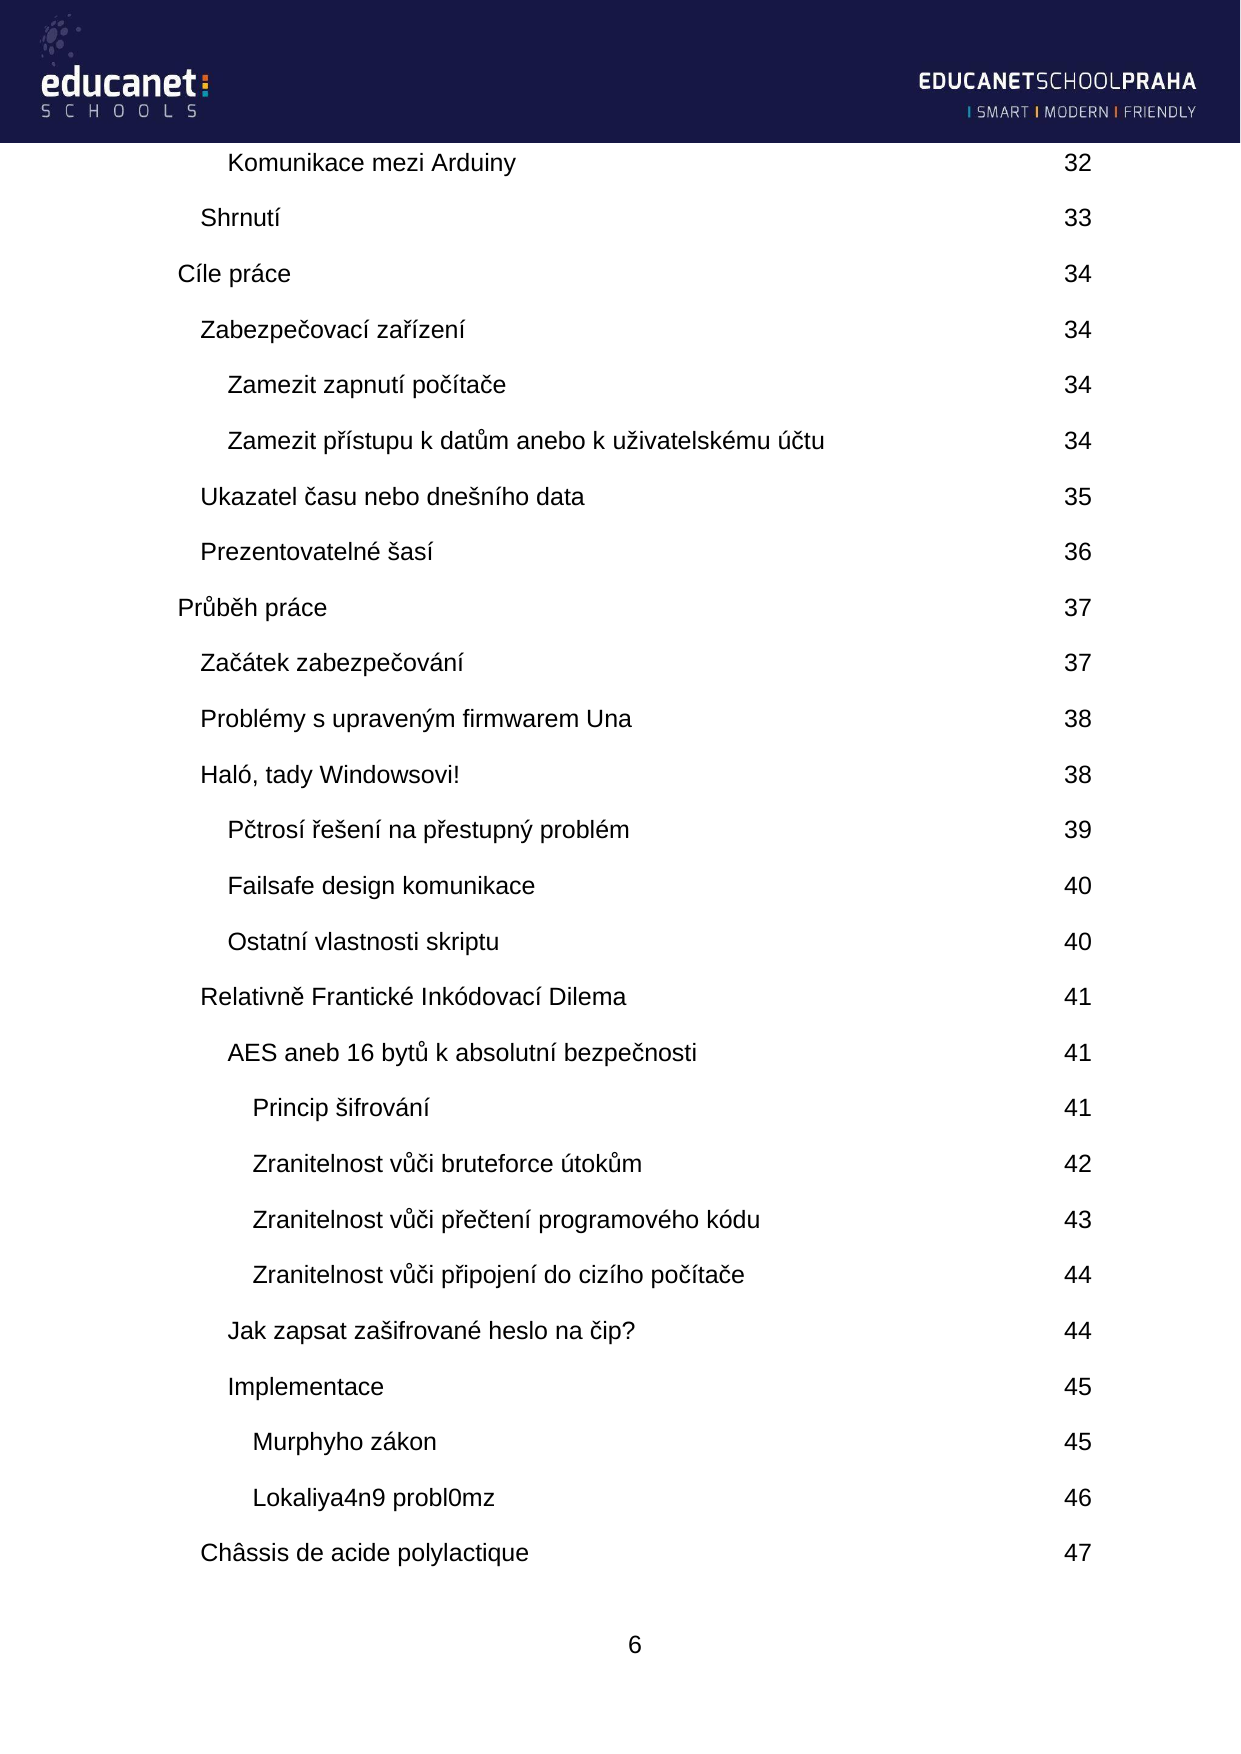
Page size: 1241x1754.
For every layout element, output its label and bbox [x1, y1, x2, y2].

picture [0, 0, 1241, 143]
